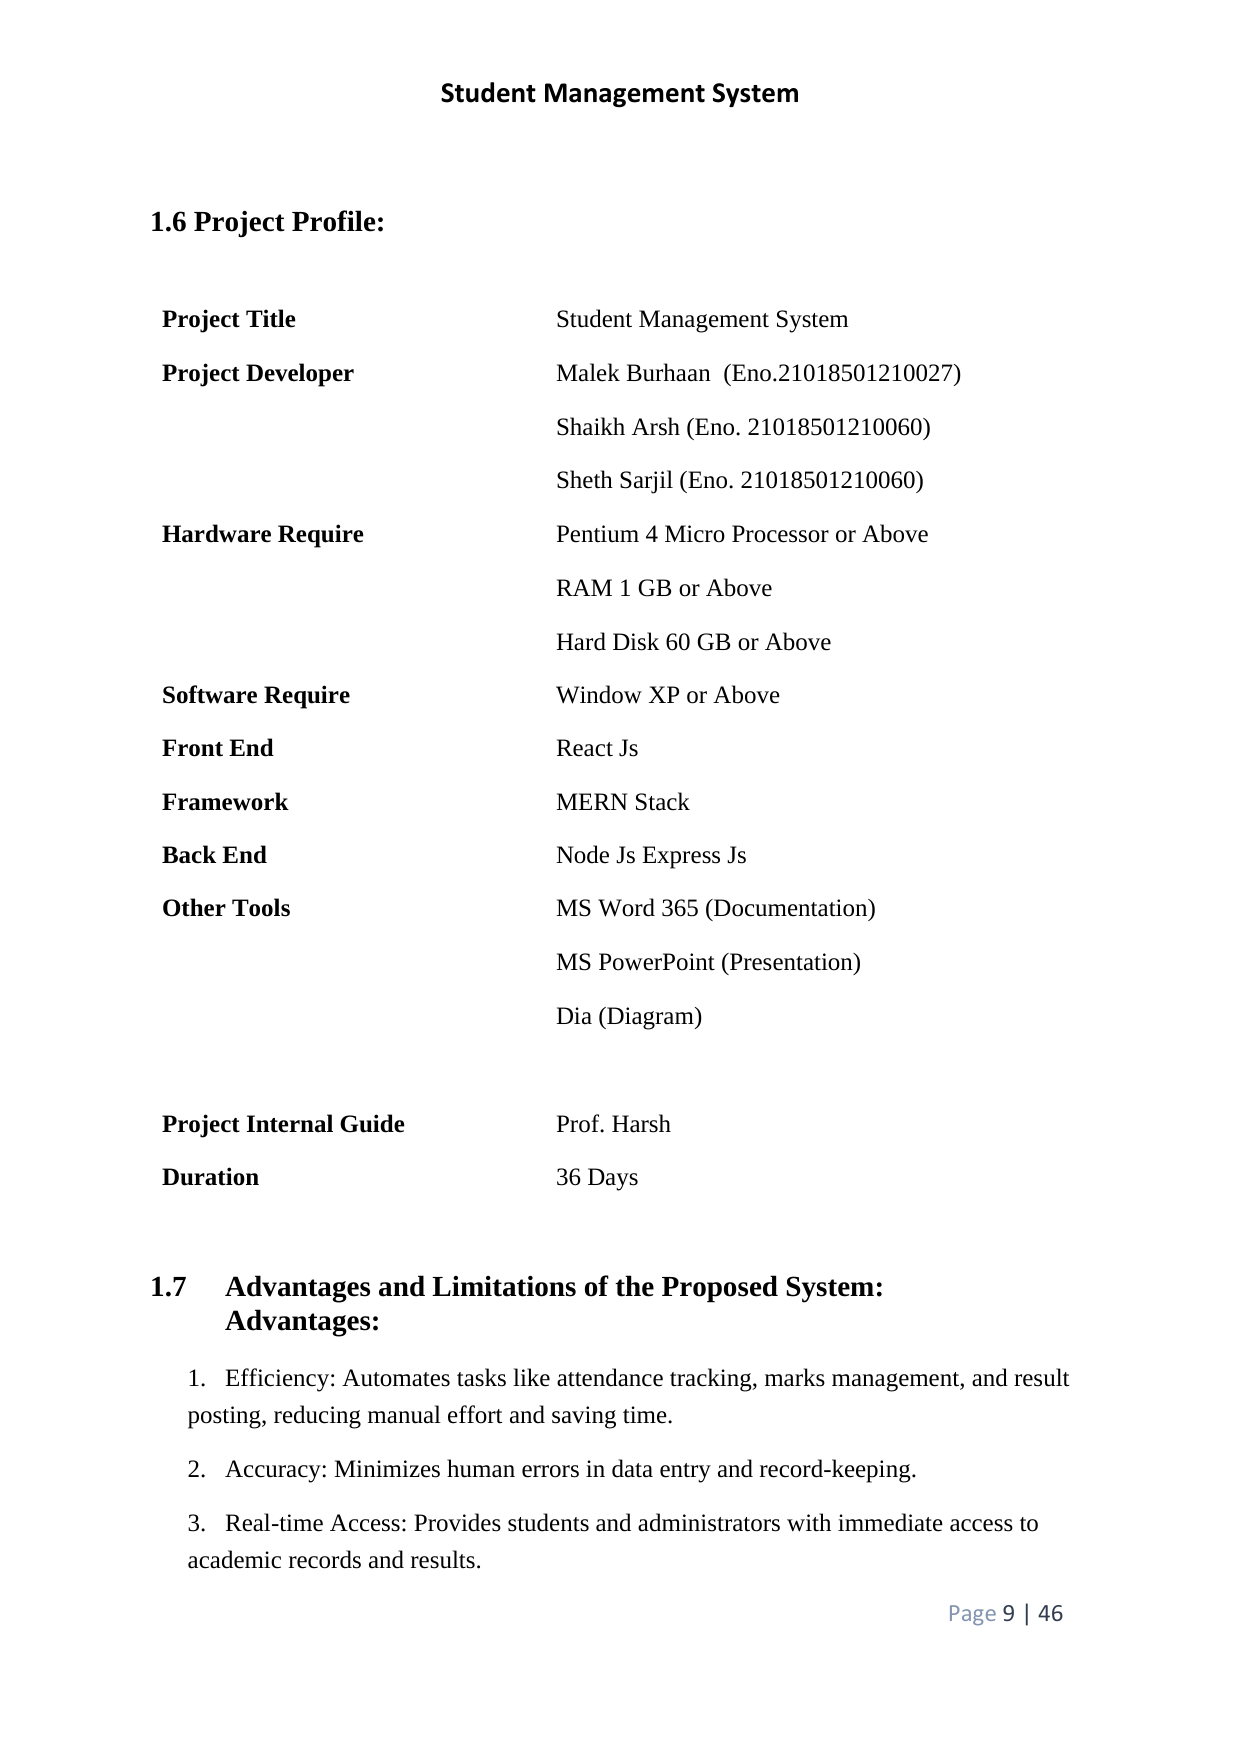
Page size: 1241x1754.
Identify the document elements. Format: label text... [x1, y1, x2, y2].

table_cell Hardware Require [151, 519, 544, 680]
table_cell MS Word 365 (Documentation) MS PowerPoint (Presentation) Dia (Diagram) [545, 893, 1098, 1109]
table_cell Back End [151, 840, 544, 893]
table_cell Duration [151, 1162, 544, 1215]
table_cell 36 Days [545, 1162, 1098, 1215]
table_cell Project Developer [151, 358, 544, 519]
table_cell Project Internal Guide [151, 1109, 544, 1162]
table_cell Pentium 4 Micro Processor or Above RAM 1 GB or Above Hard Disk 60 GB or Above [545, 519, 1098, 680]
table_cell MERN Stack [545, 787, 1098, 840]
table_cell Window XP or Above [545, 680, 1098, 733]
text 3. Real-time Access: Provides students and administrators with immediate access to academic records and results. [187, 1508, 1090, 1574]
table_cell Node Js Express Js [545, 840, 1098, 893]
table_cell Software Require [151, 680, 544, 733]
text 2. Accuracy: Minimizes human errors in data entry and record-keeping. [187, 1454, 1090, 1483]
table_cell Framework [151, 787, 544, 840]
subtitle 1.7 Advantages and Limitations of the Proposed System: [150, 1269, 1090, 1303]
table_cell Other Tools [151, 893, 544, 1109]
table_cell Front End [151, 733, 544, 787]
text 1. Efficiency: Automates tasks like attendance tracking, marks management, and result posting, reducing manual effort and saving time. [187, 1363, 1090, 1429]
text 1.6 Project Profile: [150, 204, 1090, 237]
table_cell Malek Burhaan (Eno.21018501210027) Shaikh Arsh (Eno. 21018501210060) Sheth Sarjil (Eno. 21018501210060) [545, 358, 1098, 519]
text Advantages: [150, 1303, 1090, 1336]
table_cell React Js [545, 733, 1098, 787]
table_header Student Management System [545, 305, 1098, 358]
table_header Project Title [151, 305, 544, 358]
table_cell Prof. Harsh [545, 1109, 1098, 1162]
